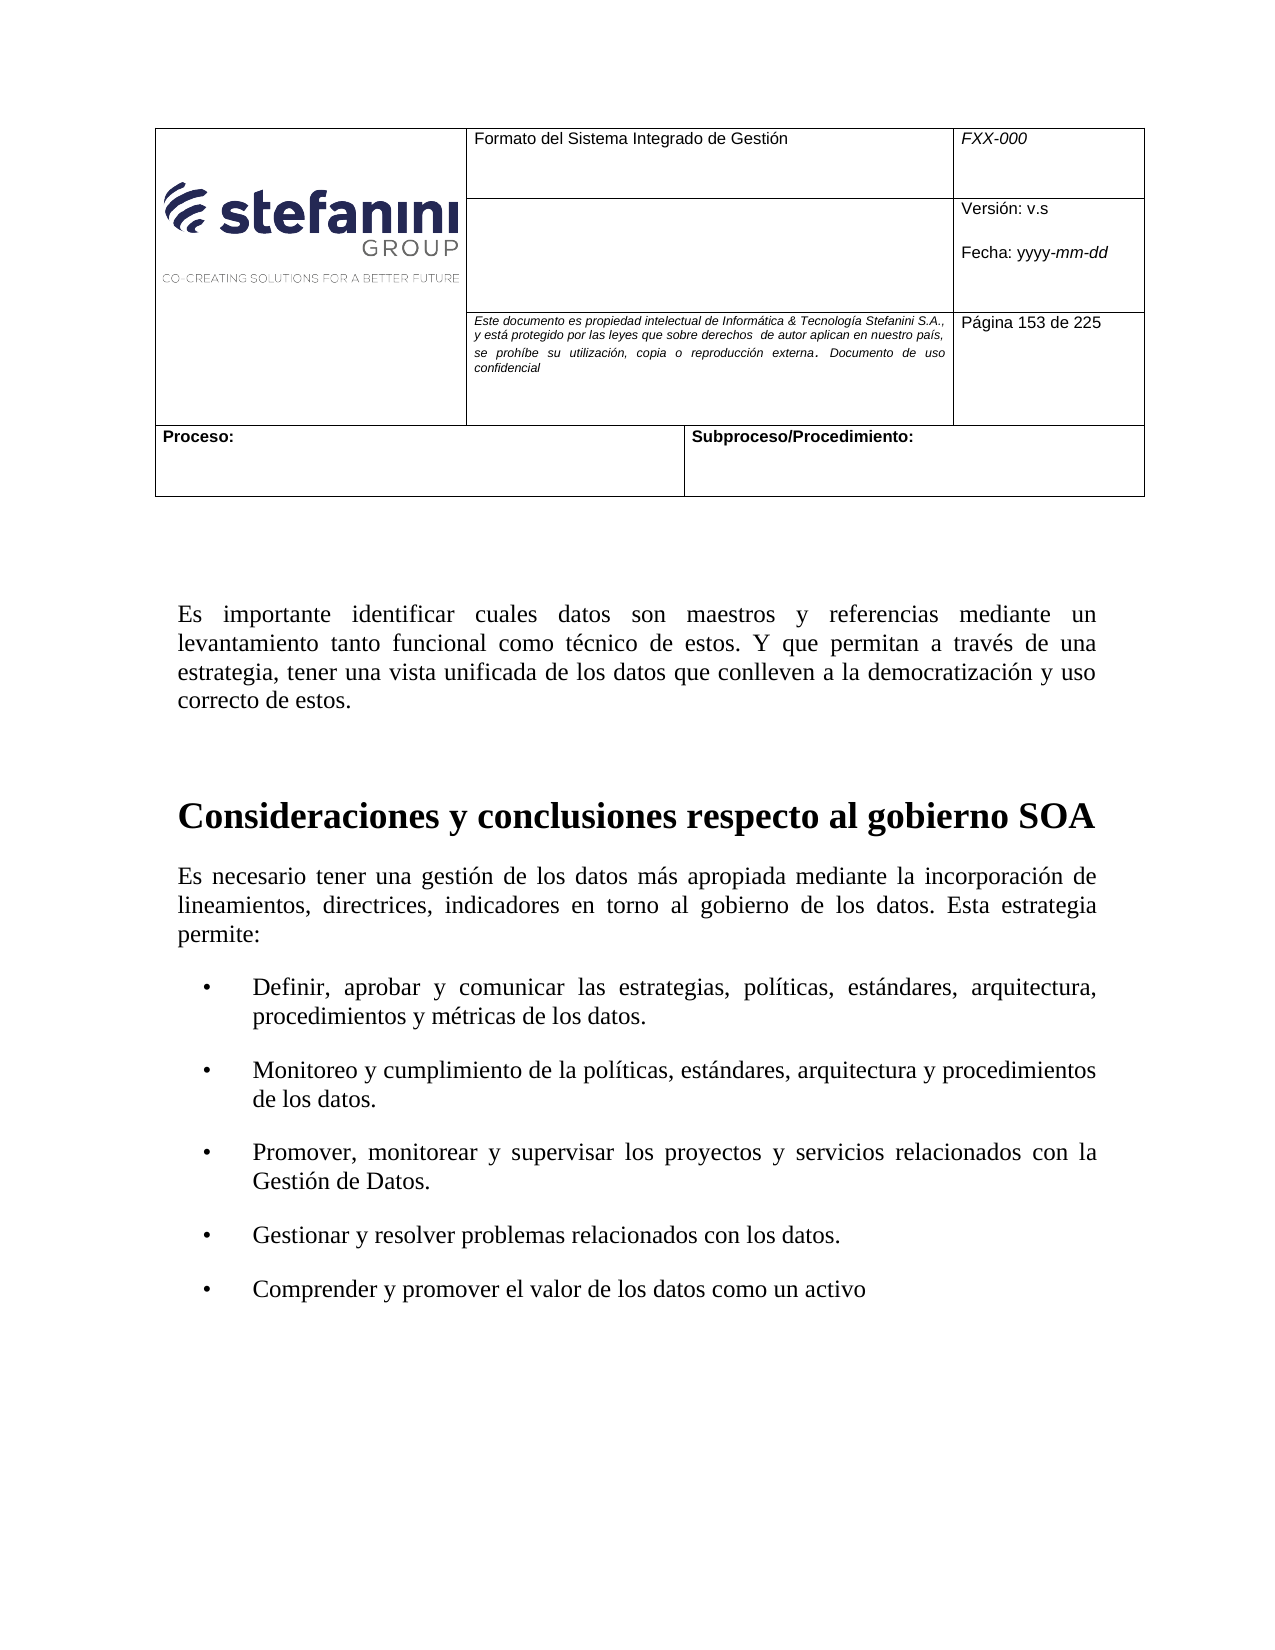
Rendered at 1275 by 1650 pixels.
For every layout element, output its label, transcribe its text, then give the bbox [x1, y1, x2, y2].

list Promover, monitorear y supervisar los proyectos y servicios relacionados con la Gestión de Datos. [202, 1137, 1098, 1195]
picture [162, 182, 460, 286]
list Monitoreo y cumplimiento de la políticas, estándares, arquitectura y procedimientos de los datos. [202, 1055, 1098, 1112]
text Es necesario tener una gestión de los datos más apropiada mediante la incorporación de lineamientos, directrices, indicadores en torno al gobierno de los datos. Esta estrategia permite: [177, 861, 1098, 947]
subtitle Consideraciones y conclusiones respecto al gobierno SOA [177, 793, 1098, 836]
list Comprender y promover el valor de los datos como un activo [202, 1274, 1098, 1302]
list Definir, aprobar y comunicar las estrategias, políticas, estándares, arquitectura, procedimientos y métricas de los datos. [202, 972, 1098, 1030]
list Gestionar y resolver problemas relacionados con los datos. [202, 1220, 1098, 1249]
text Es importante identificar cuales datos son maestros y referencias mediante un levantamiento tanto funcional como técnico de estos. Y que permitan a través de una estrategia, tener una vista unificada de los datos que conlleven a la democratización y uso correcto de estos. [177, 599, 1098, 714]
